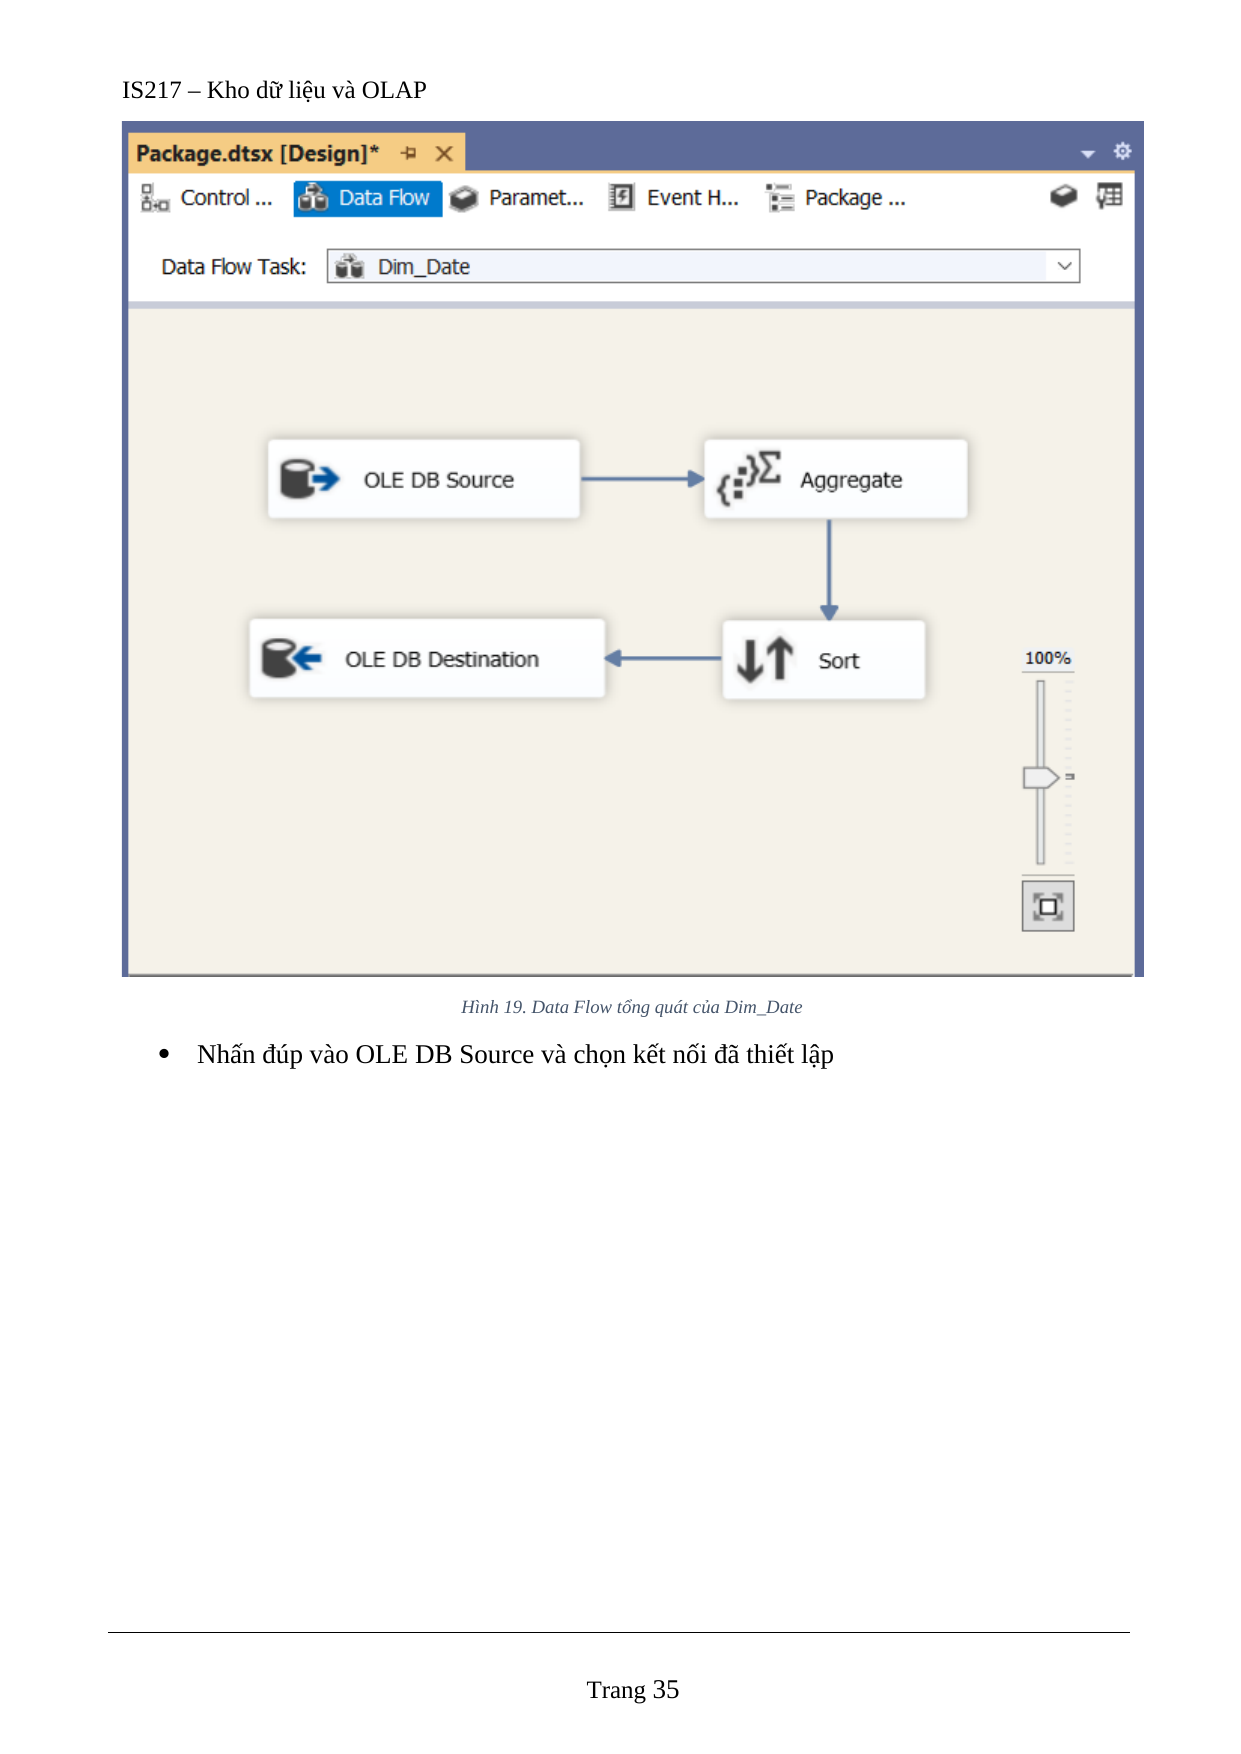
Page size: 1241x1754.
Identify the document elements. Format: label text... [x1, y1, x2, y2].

picture [121, 121, 1144, 977]
list Nhấn đúp vào OLE DB Source và chọn kết nối đã thiết lập [159, 1038, 1144, 1069]
text Hình 19. Data Flow tổng quát của Dim_Date [122, 996, 1144, 1017]
